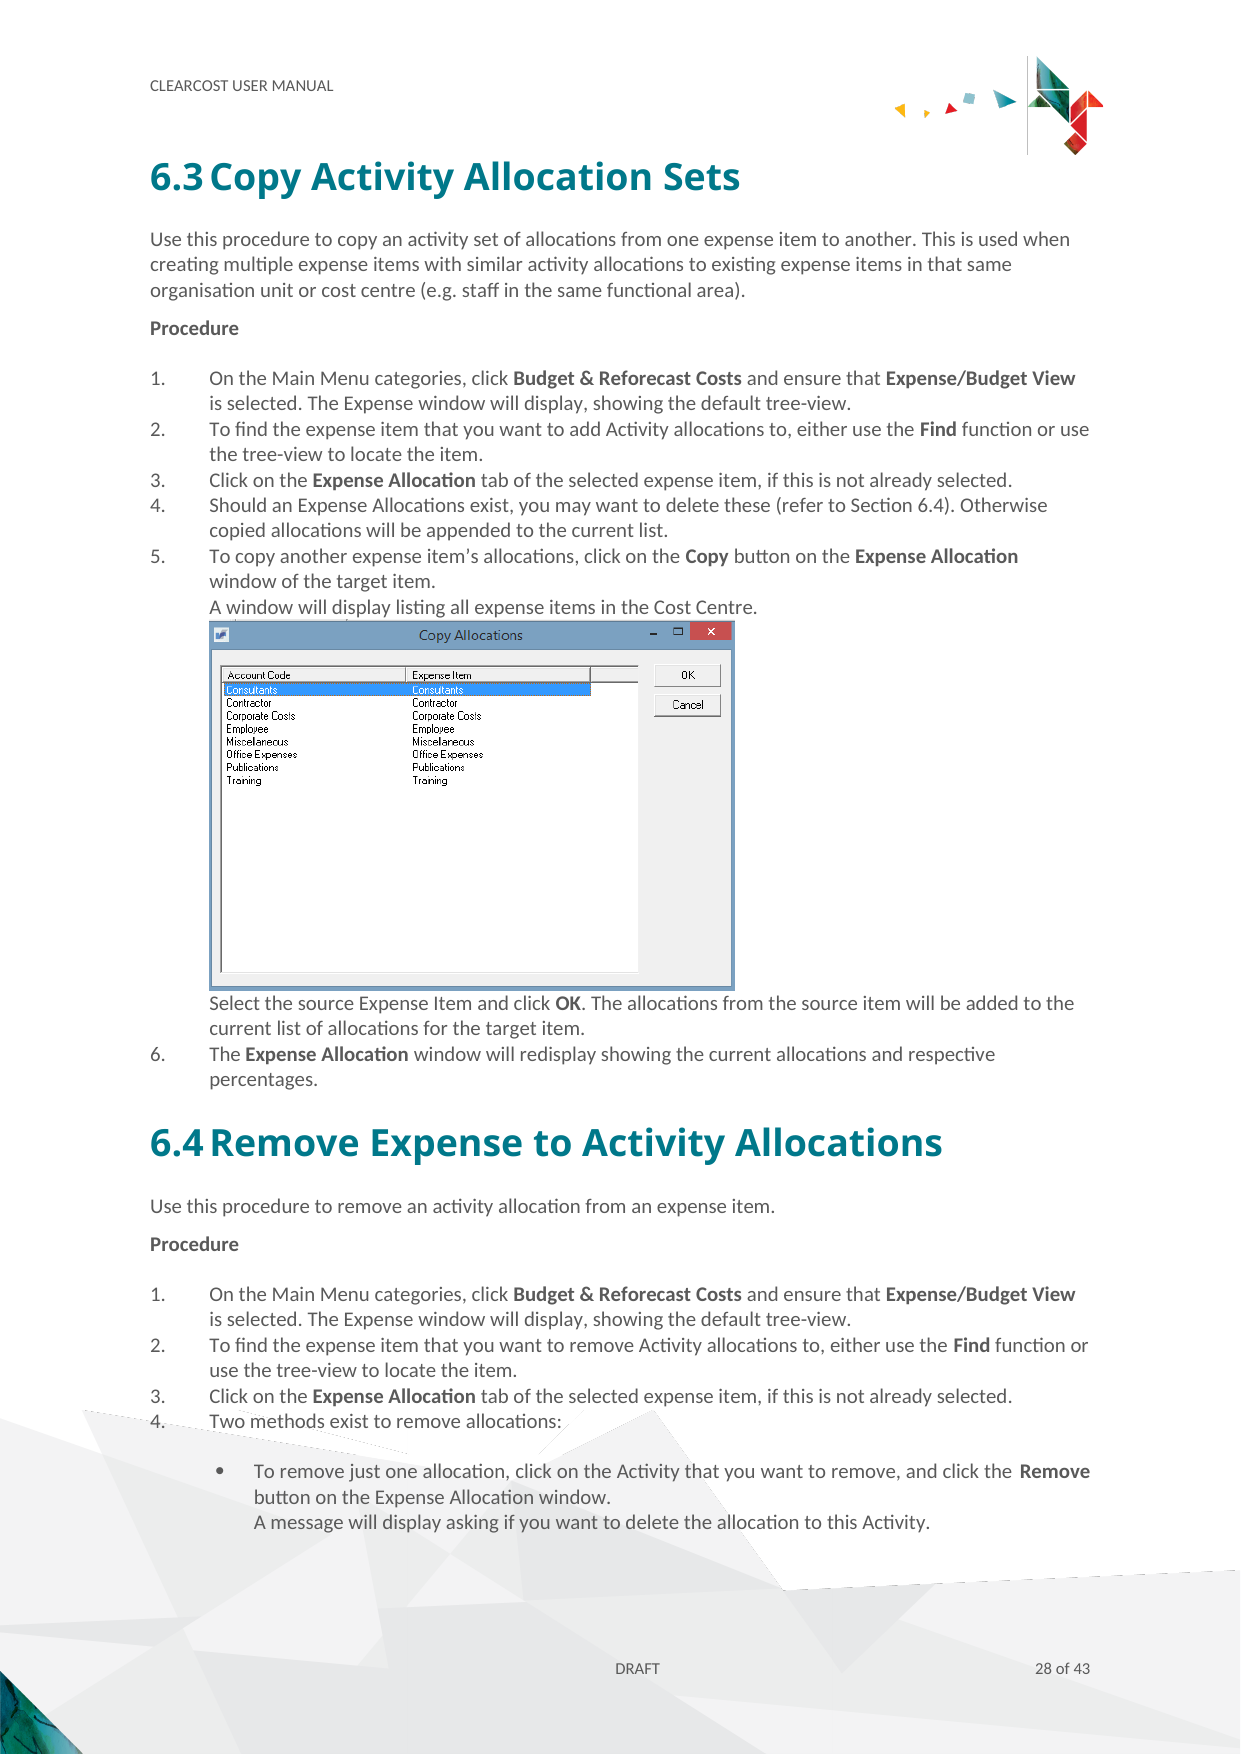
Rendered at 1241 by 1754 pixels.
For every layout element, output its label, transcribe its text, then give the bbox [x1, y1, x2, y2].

list Use this procedure to copy an activity set of allocations from one expense item to another. This is used when creating multiple expense items with similar activity allocations to existing expense items in that same organisation unit or cost centre (e.g. staff in the same functional area). [150, 226, 1090, 302]
list Use this procedure to remove an activity allocation from an expense item. [150, 1193, 1090, 1218]
list 1. On the Main Menu categories, click Budget & Reforecast Costs and ensure that Expense/Budget View is selected. The Expense window will display, showing the default tree-view. [150, 365, 1090, 416]
subtitle Copy Activity Allocation Sets [150, 150, 1090, 201]
list 3. Click on the Expense Allocation tab of the selected expense item, if this is not already selected. [150, 467, 1090, 492]
list To remove just one allocation, click on the Activity that you want to remove, and click the Remove button on the Expense Allocation window. [216, 1459, 1090, 1509]
list 4. Two methods exist to remove allocations: [150, 1408, 1090, 1434]
list A window will display listing all expense items in the Cost Centre. [209, 594, 1090, 619]
list 3. Click on the Expense Allocation tab of the selected expense item, if this is not already selected. [150, 1383, 1090, 1408]
list 2. To find the expense item that you want to add Activity allocations to, either use the Find function or use the tree-view to locate the item. [150, 416, 1090, 467]
list 1. On the Main Menu categories, click Budget & Reforecast Costs and ensure that Expense/Budget View is selected. The Expense window will display, showing the default tree-view. [150, 1281, 1090, 1332]
text Procedure [150, 315, 1090, 340]
list 6. The Expense Allocation window will redisplay showing the current allocations and respective percentages. [150, 1041, 1090, 1092]
list 2. To find the expense item that you want to remove Activity allocations to, either use the Find function or use the tree-view to locate the item. [150, 1332, 1090, 1383]
subtitle Remove Expense to Activity Allocations [150, 1117, 1090, 1168]
list A message will display asking if you want to delete the allocation to this Activity. [253, 1509, 1090, 1535]
picture [0, 1410, 1241, 1754]
text Procedure [150, 1231, 1090, 1256]
picture [894, 56, 1104, 155]
picture [209, 619, 735, 991]
list 4. Should an Expense Allocations exist, you may want to delete these (refer to Section 6.4). Otherwise copied allocations will be appended to the current list. [150, 492, 1090, 543]
list Select the source Expense Item and click OK. The allocations from the source item will be added to the current list of allocations for the target item. [209, 990, 1090, 1041]
list 5. To copy another expense item’s allocations, click on the Copy button on the Expense Allocation window of the target item. [150, 543, 1090, 594]
